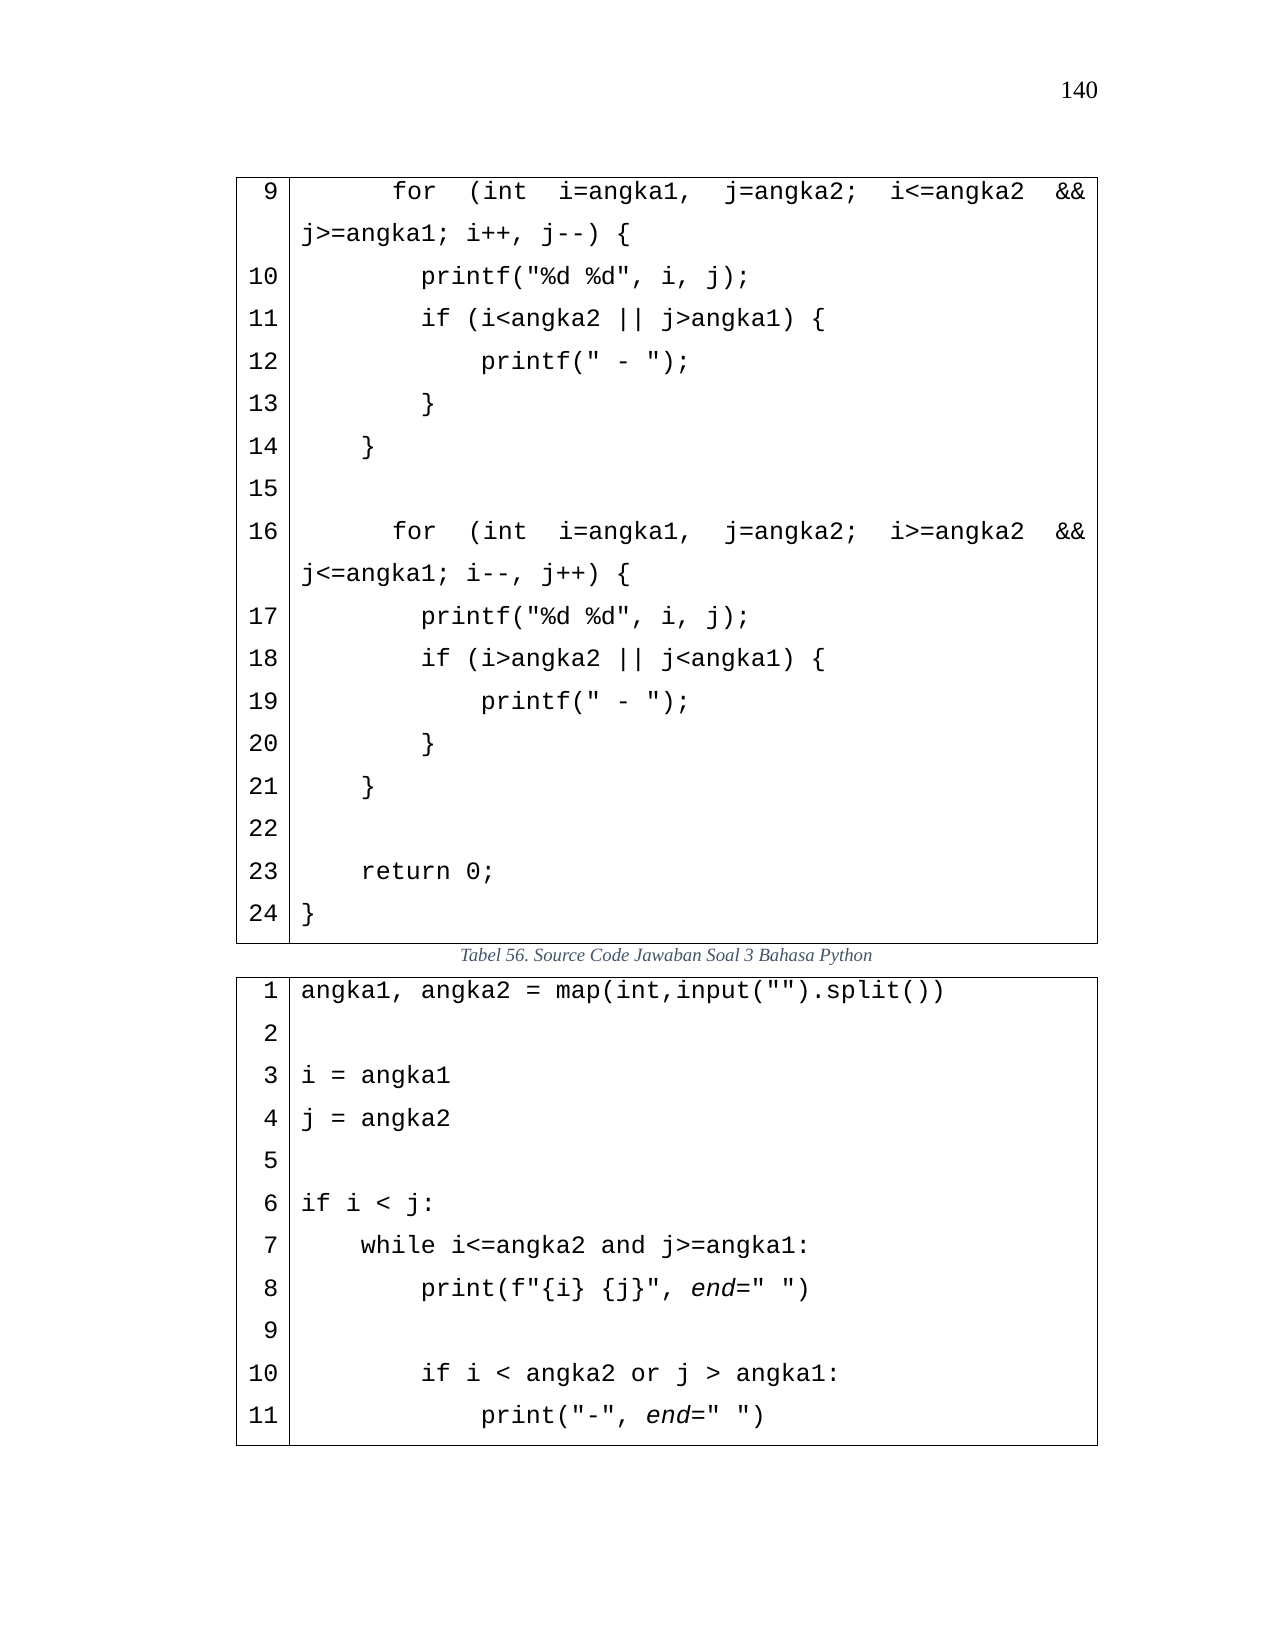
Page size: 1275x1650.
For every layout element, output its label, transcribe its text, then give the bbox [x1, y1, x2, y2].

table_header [237, 978, 289, 1445]
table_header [290, 978, 1097, 1445]
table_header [290, 178, 1097, 943]
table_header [237, 178, 289, 943]
